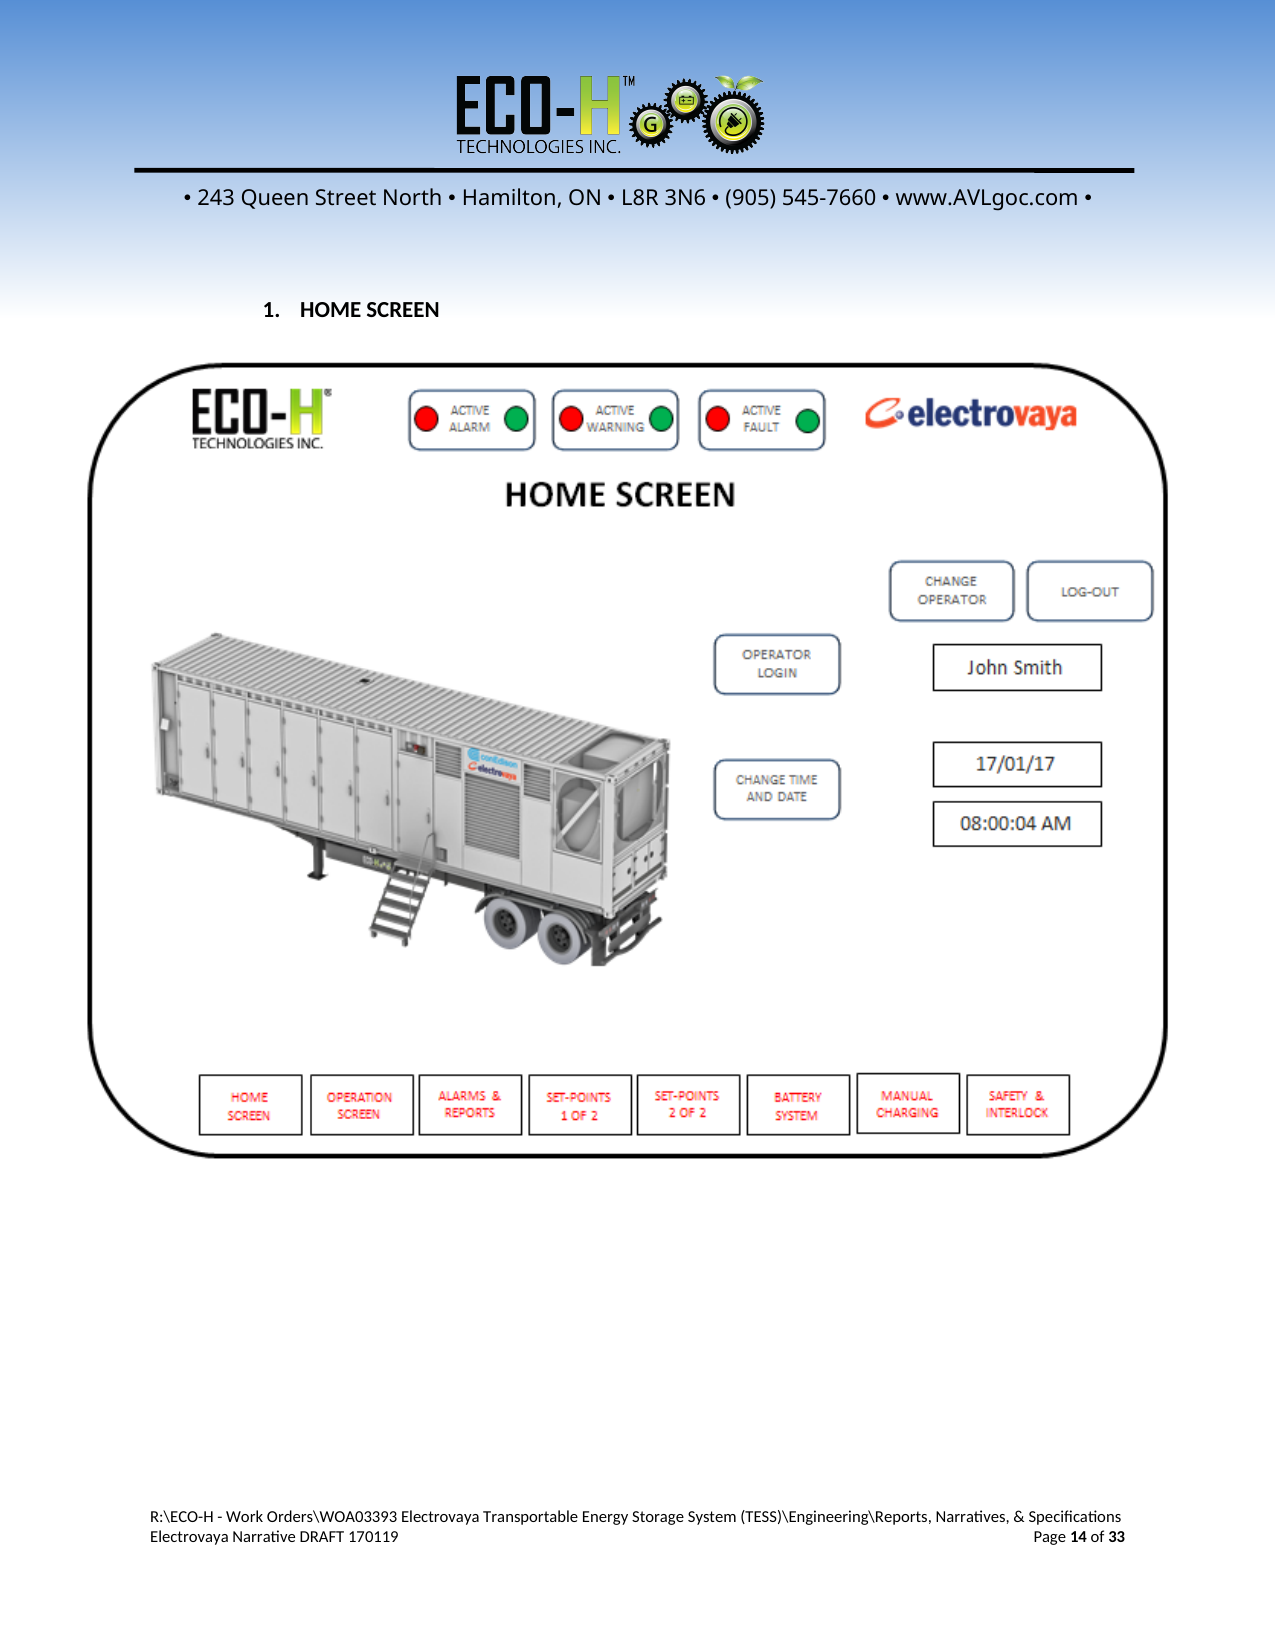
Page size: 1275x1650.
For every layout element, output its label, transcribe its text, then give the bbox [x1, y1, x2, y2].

picture [75, 351, 1174, 1164]
picture [456, 75, 765, 158]
list HOME SCREEN [262, 296, 1137, 324]
